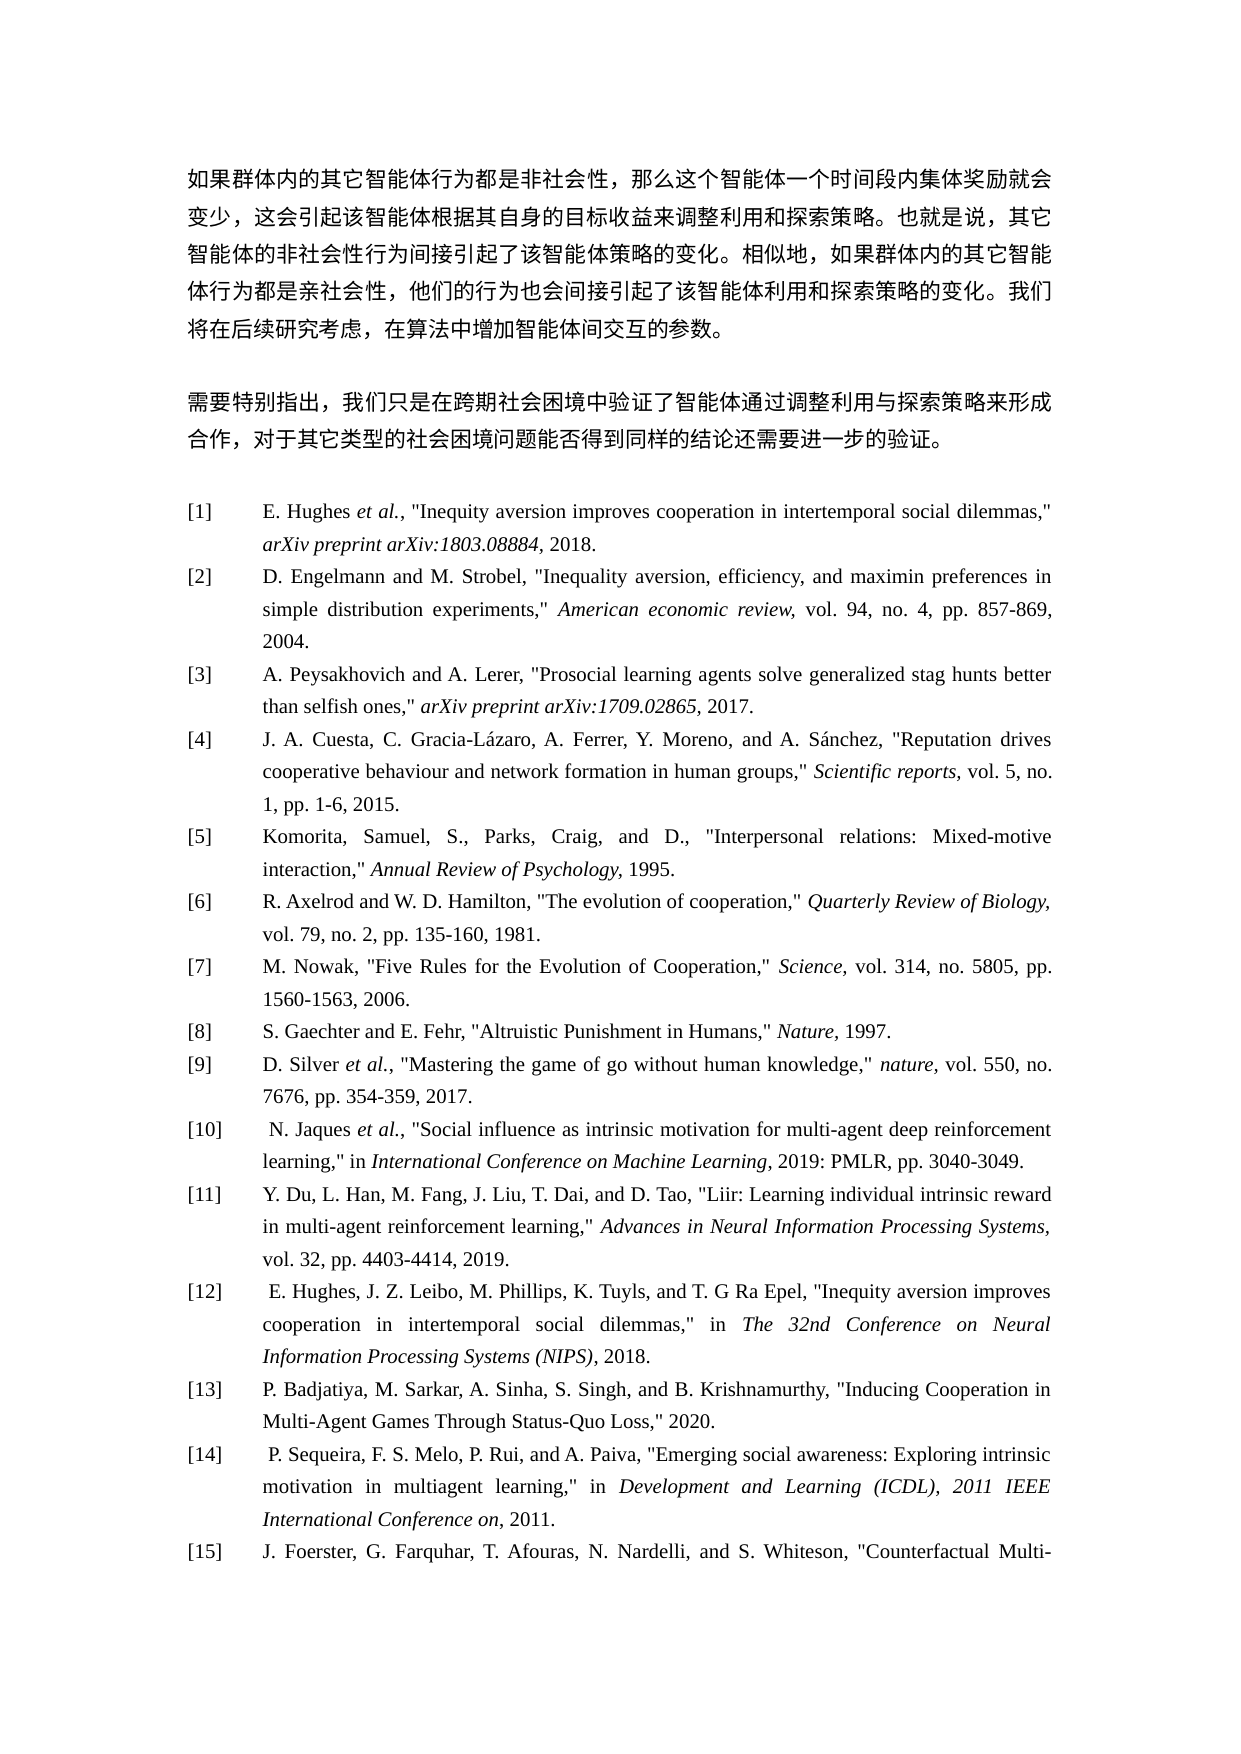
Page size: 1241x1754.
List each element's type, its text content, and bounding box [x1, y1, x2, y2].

text [10] N. Jaques et al., "Social influence as intrinsic motivation for multi-agent deep reinforcement learning," in International Conference on Machine Learning, 2019: PMLR, pp. 3040-3049. [187, 1113, 1053, 1178]
text [13] P. Badjatiya, M. Sarkar, A. Sinha, S. Singh, and B. Krishnamurthy, "Inducing Cooperation in Multi-Agent Games Through Status-Quo Loss," 2020. [187, 1373, 1053, 1438]
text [187, 1535, 1053, 1568]
text [7] M. Nowak, "Five Rules for the Evolution of Cooperation," Science, vol. 314, no. 5805, pp. 1560-1563, 2006. [187, 950, 1053, 1015]
text [4] J. A. Cuesta, C. Gracia-Lázaro, A. Ferrer, Y. Moreno, and A. Sánchez, "Reputation drives cooperative behaviour and network formation in human groups," Scientific reports, vol. 5, no. 1, pp. 1-6, 2015. [187, 723, 1053, 820]
text [9] D. Silver et al., "Mastering the game of go without human knowledge," nature, vol. 550, no. 7676, pp. 354-359, 2017. [187, 1048, 1053, 1113]
text [6] R. Axelrod and W. D. Hamilton, "The evolution of cooperation," Quarterly Review of Biology, vol. 79, no. 2, pp. 135-160, 1981. [187, 885, 1053, 950]
text [1] E. Hughes et al., "Inequity aversion improves cooperation in intertemporal social dilemmas," arXiv preprint arXiv:1803.08884, 2018. [187, 495, 1053, 560]
text [3] A. Peysakhovich and A. Lerer, "Prosocial learning agents solve generalized stag hunts better than selfish ones," arXiv preprint arXiv:1709.02865, 2017. [187, 658, 1053, 723]
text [187, 162, 1053, 344]
text [14] P. Sequeira, F. S. Melo, P. Rui, and A. Paiva, "Emerging social awareness: Exploring intrinsic motivation in multiagent learning," in Development and Learning (ICDL), 2011 IEEE International Conference on, 2011. [187, 1438, 1053, 1535]
text 需要特别指出，我们只是在跨期社会困境中验证了智能体通过调整利用与探索策略来形成合作，对于其它类型的社会困境问题能否得到同样的结论还需要进一步的验证。 [187, 384, 1053, 454]
text [8] S. Gaechter and E. Fehr, "Altruistic Punishment in Humans," Nature, 1997. [187, 1015, 1053, 1048]
text [2] D. Engelmann and M. Strobel, "Inequality aversion, efficiency, and maximin preferences in simple distribution experiments," American economic review, vol. 94, no. 4, pp. 857-869, 2004. [187, 560, 1053, 658]
text [5] Komorita, Samuel, S., Parks, Craig, and D., "Interpersonal relations: Mixed-motive interaction," Annual Review of Psychology, 1995. [187, 820, 1053, 885]
text [11] Y. Du, L. Han, M. Fang, J. Liu, T. Dai, and D. Tao, "Liir: Learning individual intrinsic reward in multi-agent reinforcement learning," Advances in Neural Information Processing Systems, vol. 32, pp. 4403-4414, 2019. [187, 1178, 1053, 1275]
text [12] E. Hughes, J. Z. Leibo, M. Phillips, K. Tuyls, and T. G Ra Epel, "Inequity aversion improves cooperation in intertemporal social dilemmas," in The 32nd Conference on Neural Information Processing Systems (NIPS), 2018. [187, 1275, 1053, 1373]
